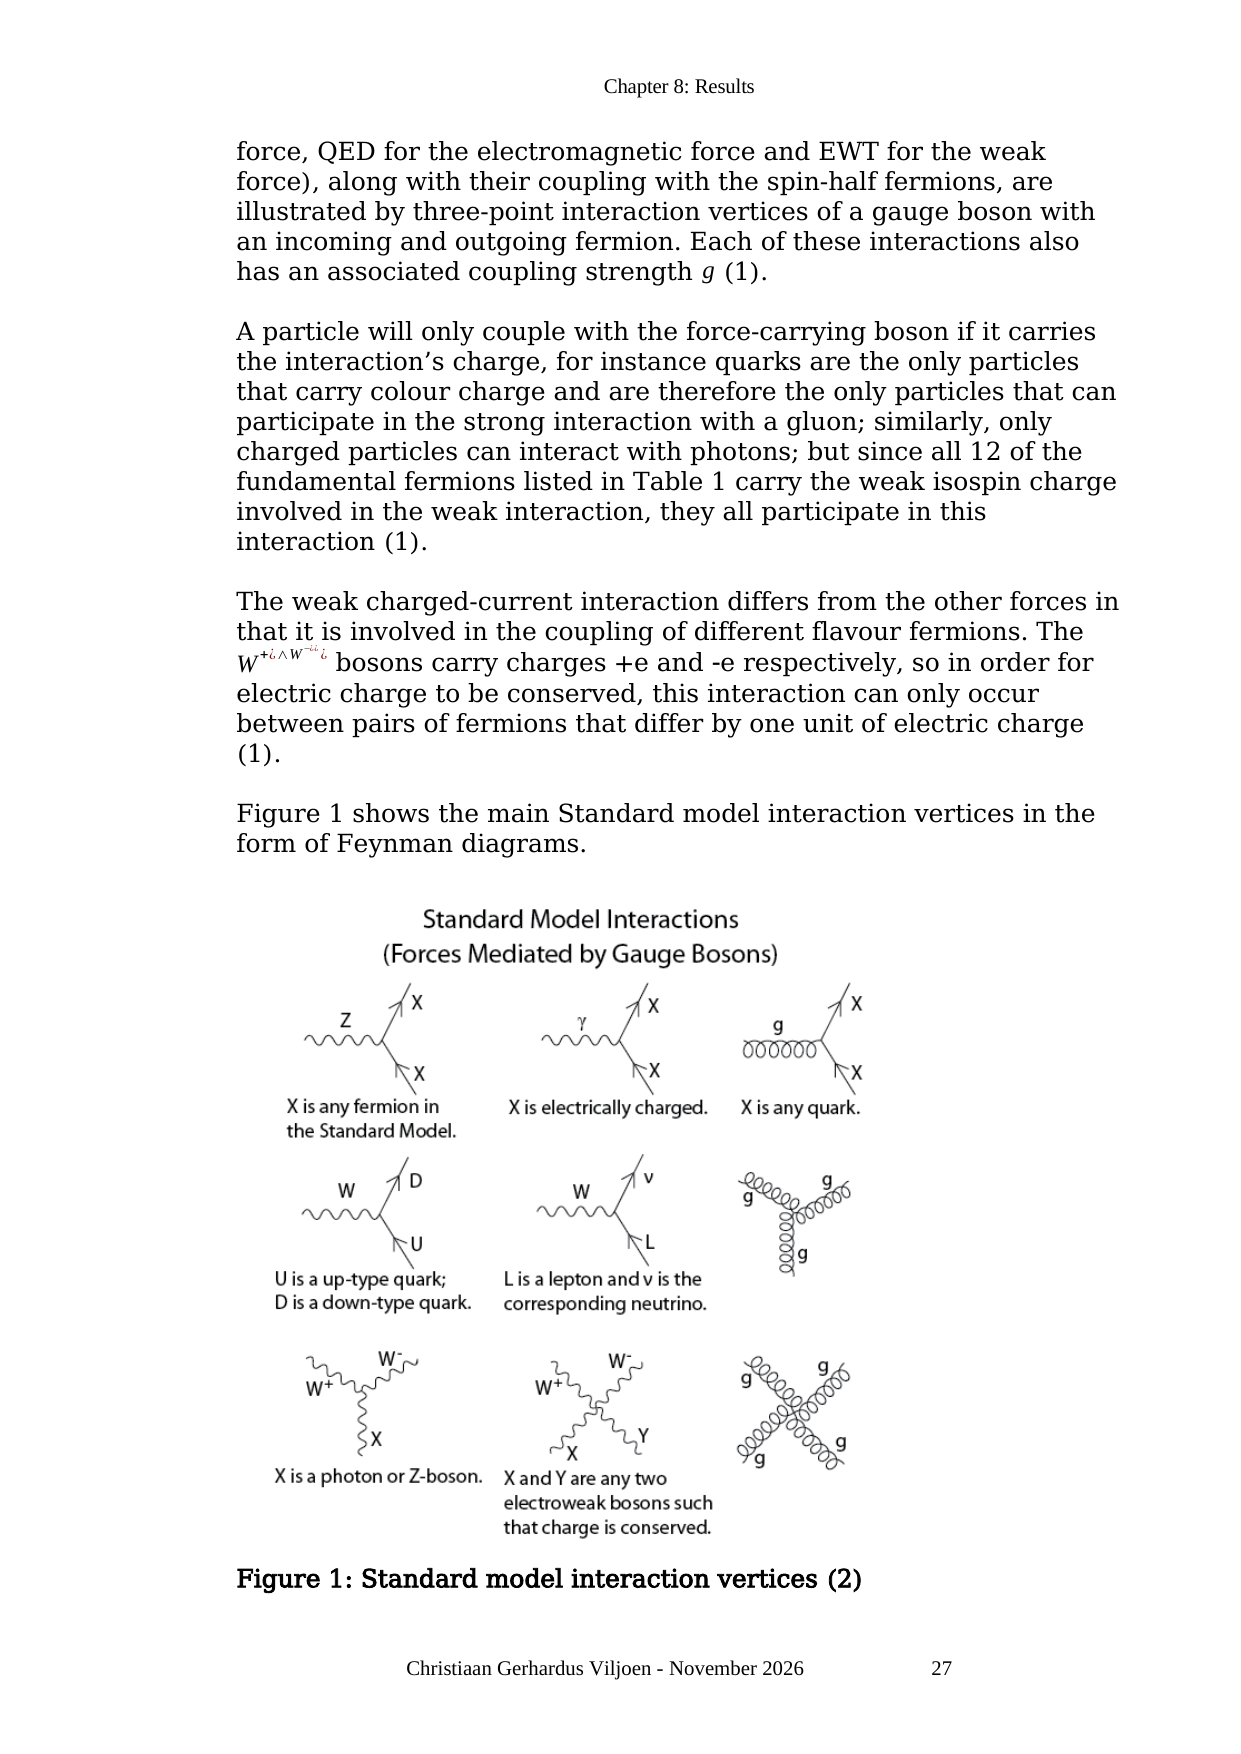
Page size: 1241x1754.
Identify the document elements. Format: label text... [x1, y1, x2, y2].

text The weak charged-current interaction differs from the other forces in that it is involved in the coupling of different flavour fermions. The bosons carry charges +e and e respectively, so in order for electric charge to be conserved, this interaction can only occur between pairs of fermions that differ by one unit of electric charge . [236, 585, 1122, 767]
text A particle will only couple with the force-carrying boson if it carries the interaction’s charge, for instance quarks are the only particles that carry colour charge and are therefore the only particles that can participate in the strong interaction with a gluon; similarly, only charged particles can interact with photons; but since all 12 of the fundamental fermions listed in Table 1 carry the weak isospin charge involved in the weak interaction, they all participate in this interaction . [236, 315, 1122, 555]
text Figure 1 shows the main Standard model interaction vertices in the form of Feynman diagrams. [236, 797, 1122, 857]
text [236, 135, 1122, 285]
picture [236, 887, 896, 1563]
text Figure : Standard model interaction vertices [236, 1562, 1122, 1592]
